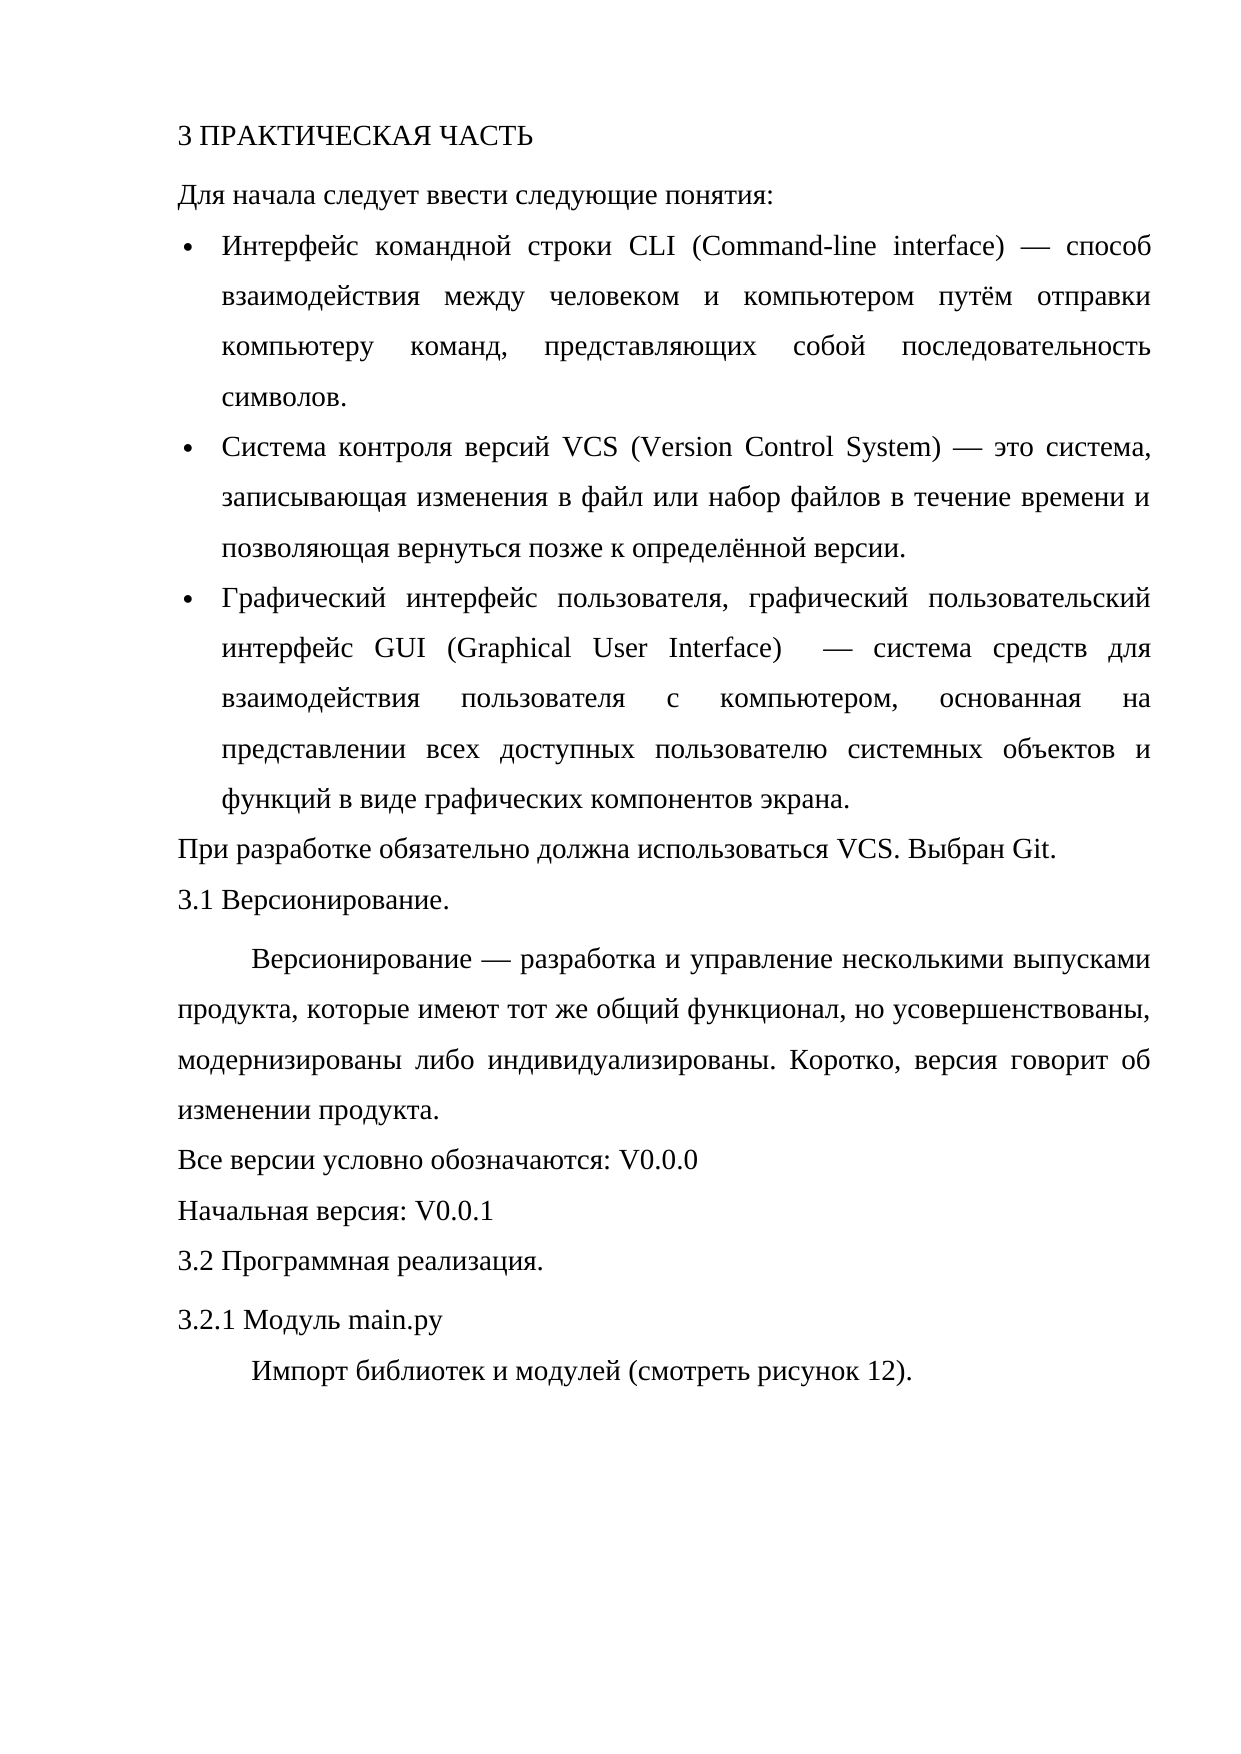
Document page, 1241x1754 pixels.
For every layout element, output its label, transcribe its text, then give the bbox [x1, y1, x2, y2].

text Начальная версия: V0.0.1 [177, 1193, 1152, 1226]
text 3 ПРАКТИЧЕСКАЯ ЧАСТЬ [177, 118, 1152, 152]
text 3.2.1 Модуль main.py [177, 1302, 1152, 1336]
list Система контроля версий VCS (Version Control System) — это система, записывающая изменения в файл или набор файлов в течение времени и позволяющая вернуться позже к определённой версии. [184, 429, 1152, 563]
list Графический интерфейс пользователя, графический пользовательский интерфейс GUI (Graphical User Interface) — система средств для взаимодействия пользователя с компьютером, основанная на представлении всех доступных пользователю системных объектов и функций в виде графических компонентов экрана. [184, 580, 1152, 815]
text При разработке обязательно должна использоваться VCS. Выбран Git. [177, 832, 1152, 865]
text Для начала следует ввести следующие понятия: [177, 177, 1152, 211]
text Импорт библиотек и модулей (смотреть рисунок 12). [177, 1353, 1152, 1386]
text Версионирование — разработка и управление несколькими выпусками продукта, которые имеют тот же общий функционал, но усовершенствованы, модернизированы либо индивидуализированы. Коротко, версия говорит об изменении продукта. [177, 941, 1152, 1126]
text 3.1 Версионирование. [177, 882, 1152, 915]
text Все версии условно обозначаются: V0.0.0 [177, 1142, 1152, 1176]
list Интерфейс командной строки CLI (Command-line interface) — способ взаимодействия между человеком и компьютером путём отправки компьютеру команд, представляющих собой последовательность символов. [184, 228, 1152, 412]
text 3.2 Программная реализация. [177, 1243, 1152, 1277]
